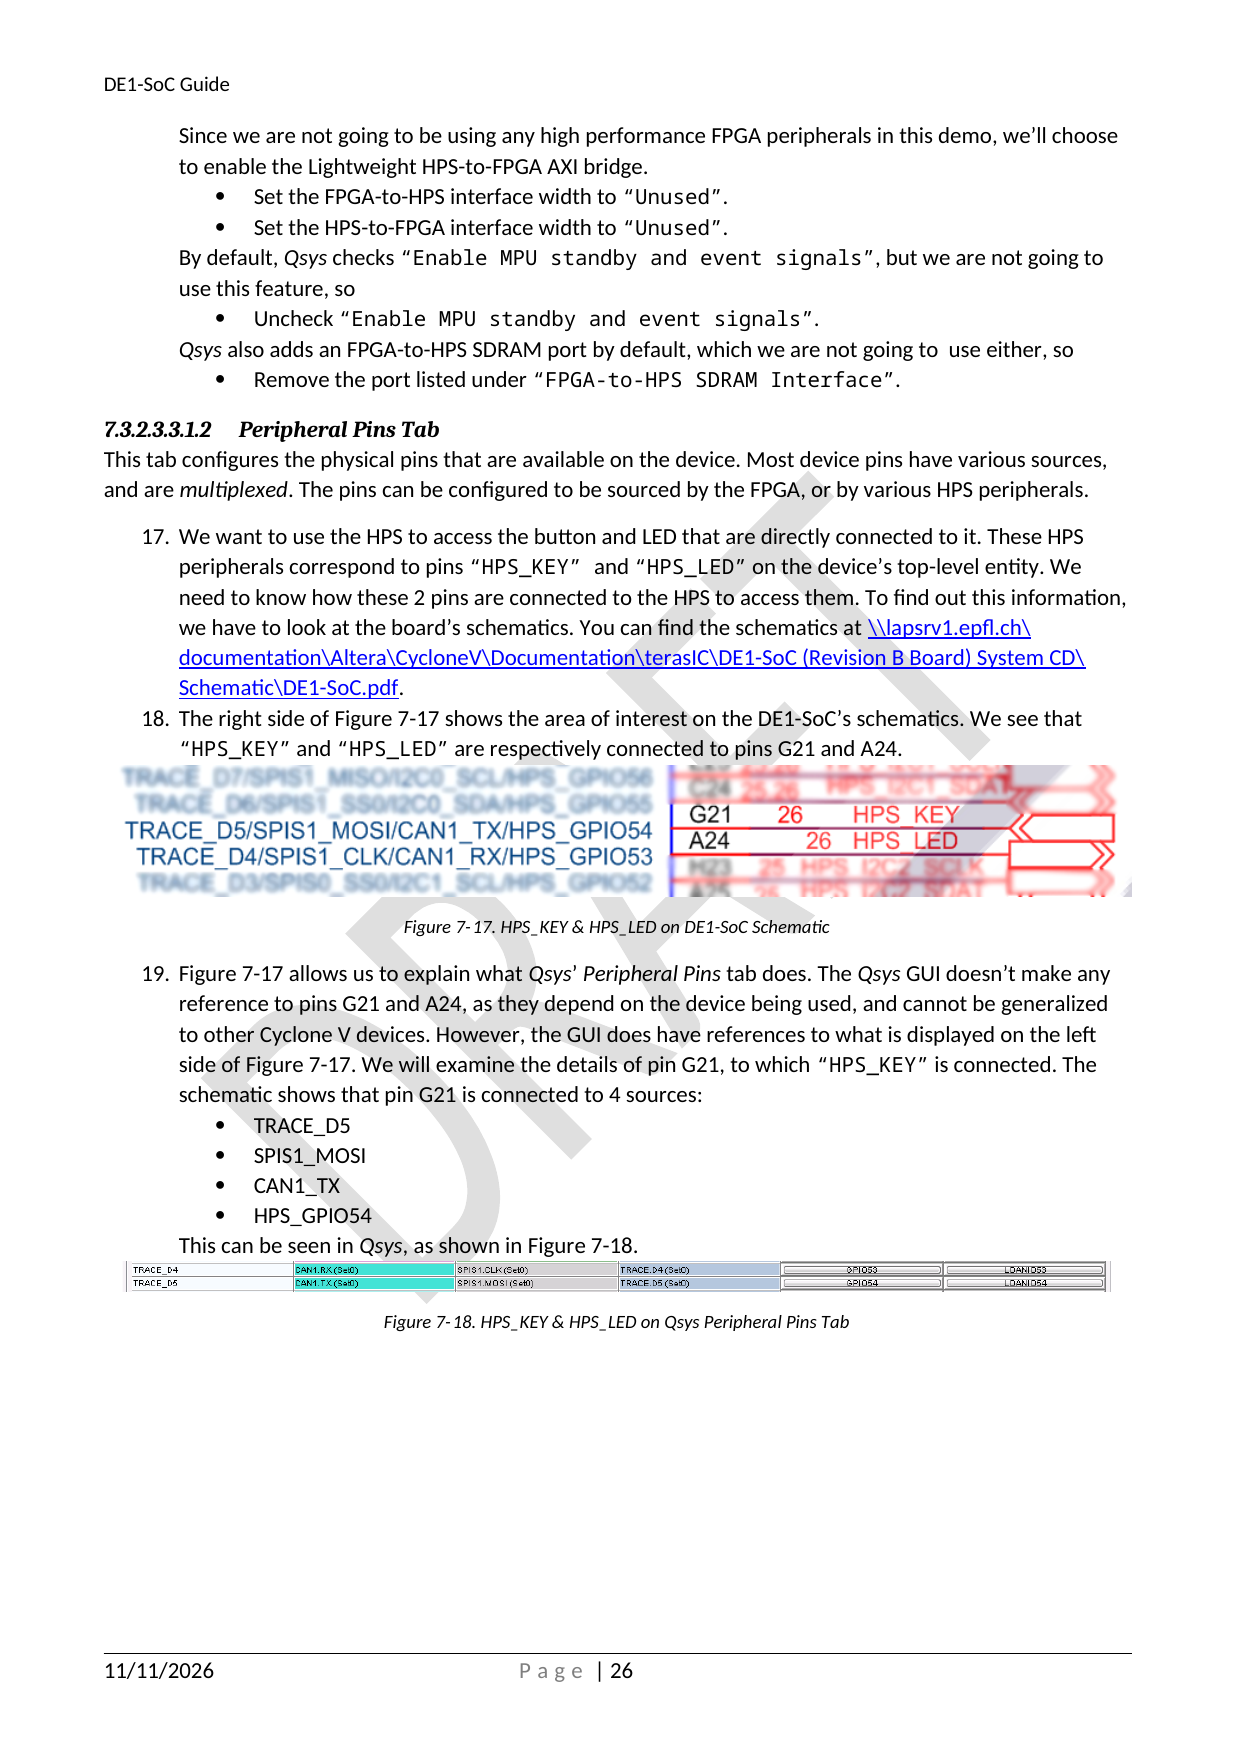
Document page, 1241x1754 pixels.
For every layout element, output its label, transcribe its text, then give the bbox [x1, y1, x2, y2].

list TRACE_D5 [216, 1111, 1132, 1139]
list We want to use the HPS to access the button and LED that are directly connected to it. These HPS peripherals correspond to pins “HPS_KEY” and “HPS_LED” on the device’s top-level entity. We need to know how these 2 pins are connected to the HPS to access them. To find out this information, we have to look at the board’s schematics. You can find the schematics at \\lapsrv1.epfl.ch\documentation\Altera\CycloneV\Documentation\terasIC\DE1-SoC (Revision B Board) System CD\Schematic\DE1-SoC.pdf. [141, 522, 1132, 701]
picture [122, 1261, 1113, 1292]
text This tab configures the physical pins that are available on the device. Most device pins have various sources, and are multiplexed. The pins can be configured to be sourced by the FPGA, or by various HPS peripherals. [103, 445, 1132, 503]
list Set the HPS-to-FPGA interface width to “Unused”. [216, 213, 1132, 241]
list Uncheck “Enable MPU standby and event signals”. [216, 304, 1132, 333]
list Remove the port listed under “FPGA-to-HPS SDRAM Interface”. [216, 365, 1132, 393]
list By default, Qsys checks “Enable MPU standby and event signals”, but we are not going to use this feature, so [178, 243, 1132, 302]
picture [103, 765, 1132, 897]
list Since we are not going to be using any high performance FPGA peripherals in this demo, we’ll choose to enable the Lightweight HPS-to-FPGA AXI bridge. [178, 122, 1132, 180]
list Set the FPGA-to-HPS interface width to “Unused”. [216, 182, 1132, 211]
list HPS_GPIO54 [216, 1201, 1132, 1229]
subtitle Peripheral Pins Tab [103, 416, 1132, 443]
list SPIS1_MOSI [216, 1141, 1132, 1169]
list CAN1_TX [216, 1171, 1132, 1199]
list Qsys also adds an FPGA-to-HPS SDRAM port by default, which we are not going to use either, so [178, 335, 1132, 363]
